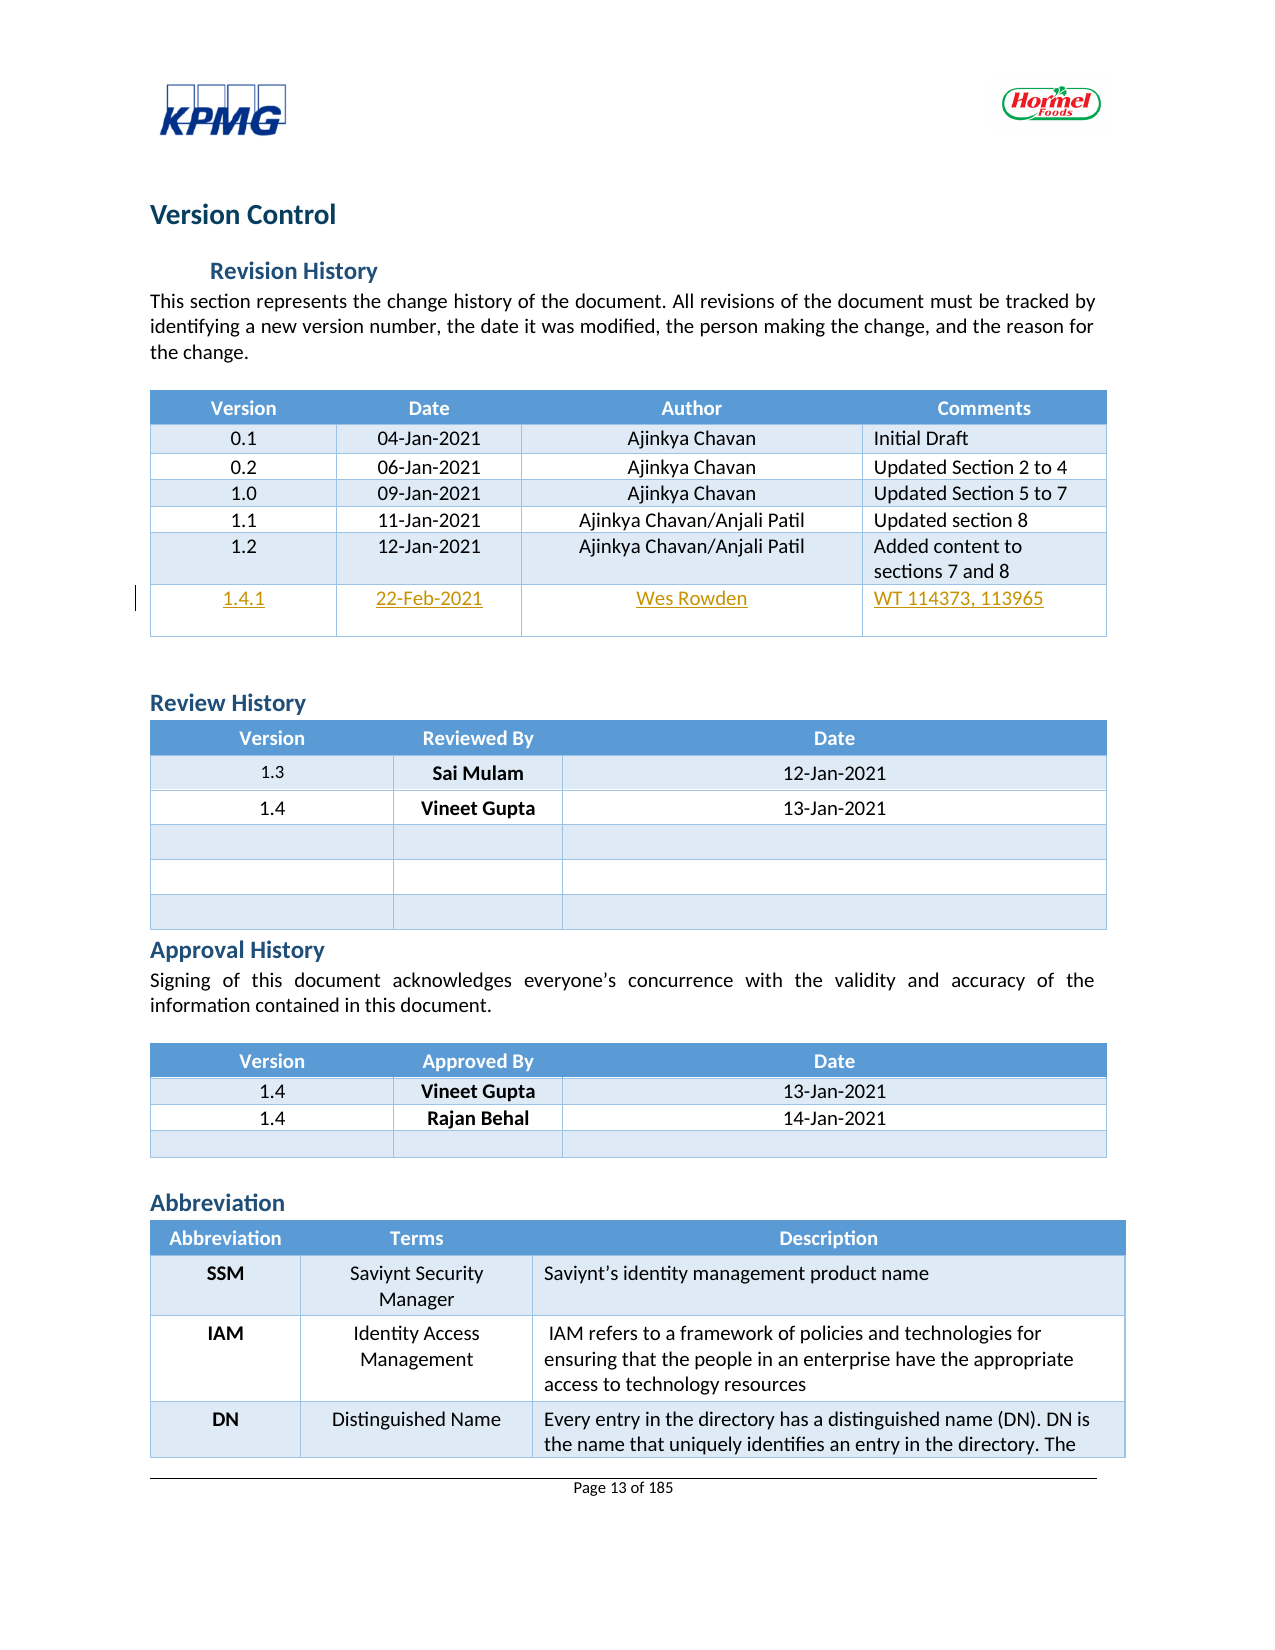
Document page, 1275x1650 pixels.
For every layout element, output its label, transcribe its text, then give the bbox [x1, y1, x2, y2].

table_cell Distinguished Name [301, 1402, 532, 1457]
table_cell Vineet Gupta [394, 791, 562, 824]
table_cell 1.4 [151, 791, 393, 824]
table_cell Initial Draft [863, 425, 1106, 453]
table_cell 13-Jan-2021 [563, 1079, 1106, 1104]
subtitle Review History [150, 687, 1116, 718]
table_cell 1.1 [151, 507, 336, 532]
table_cell 1.3 [151, 756, 393, 789]
subtitle Approval History [150, 934, 1116, 964]
table_cell [563, 825, 1106, 859]
table_cell Added content to sections 7 and 8 [863, 533, 1106, 584]
table_cell Identity Access Management [301, 1316, 532, 1401]
table_cell 1.4 [151, 1105, 393, 1130]
table_header Comments [863, 391, 1106, 424]
table_header Version [151, 1044, 393, 1077]
table_cell 0.1 [151, 425, 336, 453]
table_cell IAM [151, 1316, 300, 1401]
table_cell Vineet Gupta [394, 1079, 562, 1104]
table_cell [394, 895, 562, 929]
table_cell Rajan Behal [394, 1105, 562, 1130]
table_header Author [522, 391, 862, 424]
table_cell Ajinkya Chavan [522, 454, 862, 479]
table_cell [151, 1131, 393, 1157]
table_header Date [563, 721, 1106, 755]
table_cell 12-Jan-2021 [563, 756, 1106, 789]
subtitle Revision History [210, 255, 1116, 286]
table_cell IAM refers to a framework of policies and technologies for ensuring that the people in an enterprise have the appropriate access to technology resources [533, 1316, 1124, 1401]
text Signing of this document acknowledges everyone’s concurrence with the validity and accuracy of the information contained in this document. [150, 967, 1097, 1018]
table_header Date [337, 391, 521, 424]
table_header Approved By [394, 1044, 562, 1077]
table_cell 0.2 [151, 454, 336, 479]
picture [150, 75, 302, 146]
subtitle Version Control [150, 196, 1097, 231]
table_cell 09-Jan-2021 [337, 480, 521, 506]
table_cell Ajinkya Chavan/Anjali Patil [522, 507, 862, 532]
table_cell Updated Section 5 to 7 [863, 480, 1106, 506]
table_cell [394, 860, 562, 894]
table_cell Ajinkya Chavan [522, 480, 862, 506]
table_cell [863, 585, 1106, 636]
table_header Version [151, 721, 393, 755]
table_cell DN [151, 1402, 300, 1457]
table_cell [563, 895, 1106, 929]
table_cell [394, 825, 562, 859]
table_header Terms [301, 1221, 532, 1255]
table_header Reviewed By [394, 721, 562, 755]
table_cell [522, 585, 862, 636]
table_cell 04-Jan-2021 [337, 425, 521, 453]
table_cell Saviynt Security Manager [301, 1256, 532, 1315]
table_cell [563, 860, 1106, 894]
table_header Version [151, 391, 336, 424]
table_cell Saviynt’s identity management product name [533, 1256, 1124, 1315]
table_cell 12-Jan-2021 [337, 533, 521, 584]
table_cell [151, 860, 393, 894]
table_cell 1.2 [151, 533, 336, 584]
table_header Date [563, 1044, 1106, 1077]
subtitle Abbreviation [150, 1187, 1116, 1218]
table_cell 1.0 [151, 480, 336, 506]
table_cell [151, 585, 336, 636]
table_cell Updated section 8 [863, 507, 1106, 532]
table_cell [563, 1131, 1106, 1157]
table_cell 1.4 [151, 1079, 393, 1104]
picture [988, 77, 1114, 140]
table_cell Updated Section 2 to 4 [863, 454, 1106, 479]
table_cell Ajinkya Chavan [522, 425, 862, 453]
table_cell [151, 895, 393, 929]
table_cell Sai Mulam [394, 756, 562, 789]
text This section represents the change history of the document. All revisions of the document must be tracked by identifying a new version number, the date it was modified, the person making the change, and the reason for the change. [150, 288, 1097, 364]
table_header Description [533, 1221, 1124, 1255]
table_cell 11-Jan-2021 [337, 507, 521, 532]
table_header Abbreviation [151, 1221, 300, 1255]
table_cell 06-Jan-2021 [337, 454, 521, 479]
table_cell [151, 825, 393, 859]
table_cell [394, 1131, 562, 1157]
table_cell Ajinkya Chavan/Anjali Patil [522, 533, 862, 584]
table_cell 14-Jan-2021 [563, 1105, 1106, 1130]
table_cell SSM [151, 1256, 300, 1315]
table_cell 13-Jan-2021 [563, 791, 1106, 824]
table_cell [337, 585, 521, 636]
